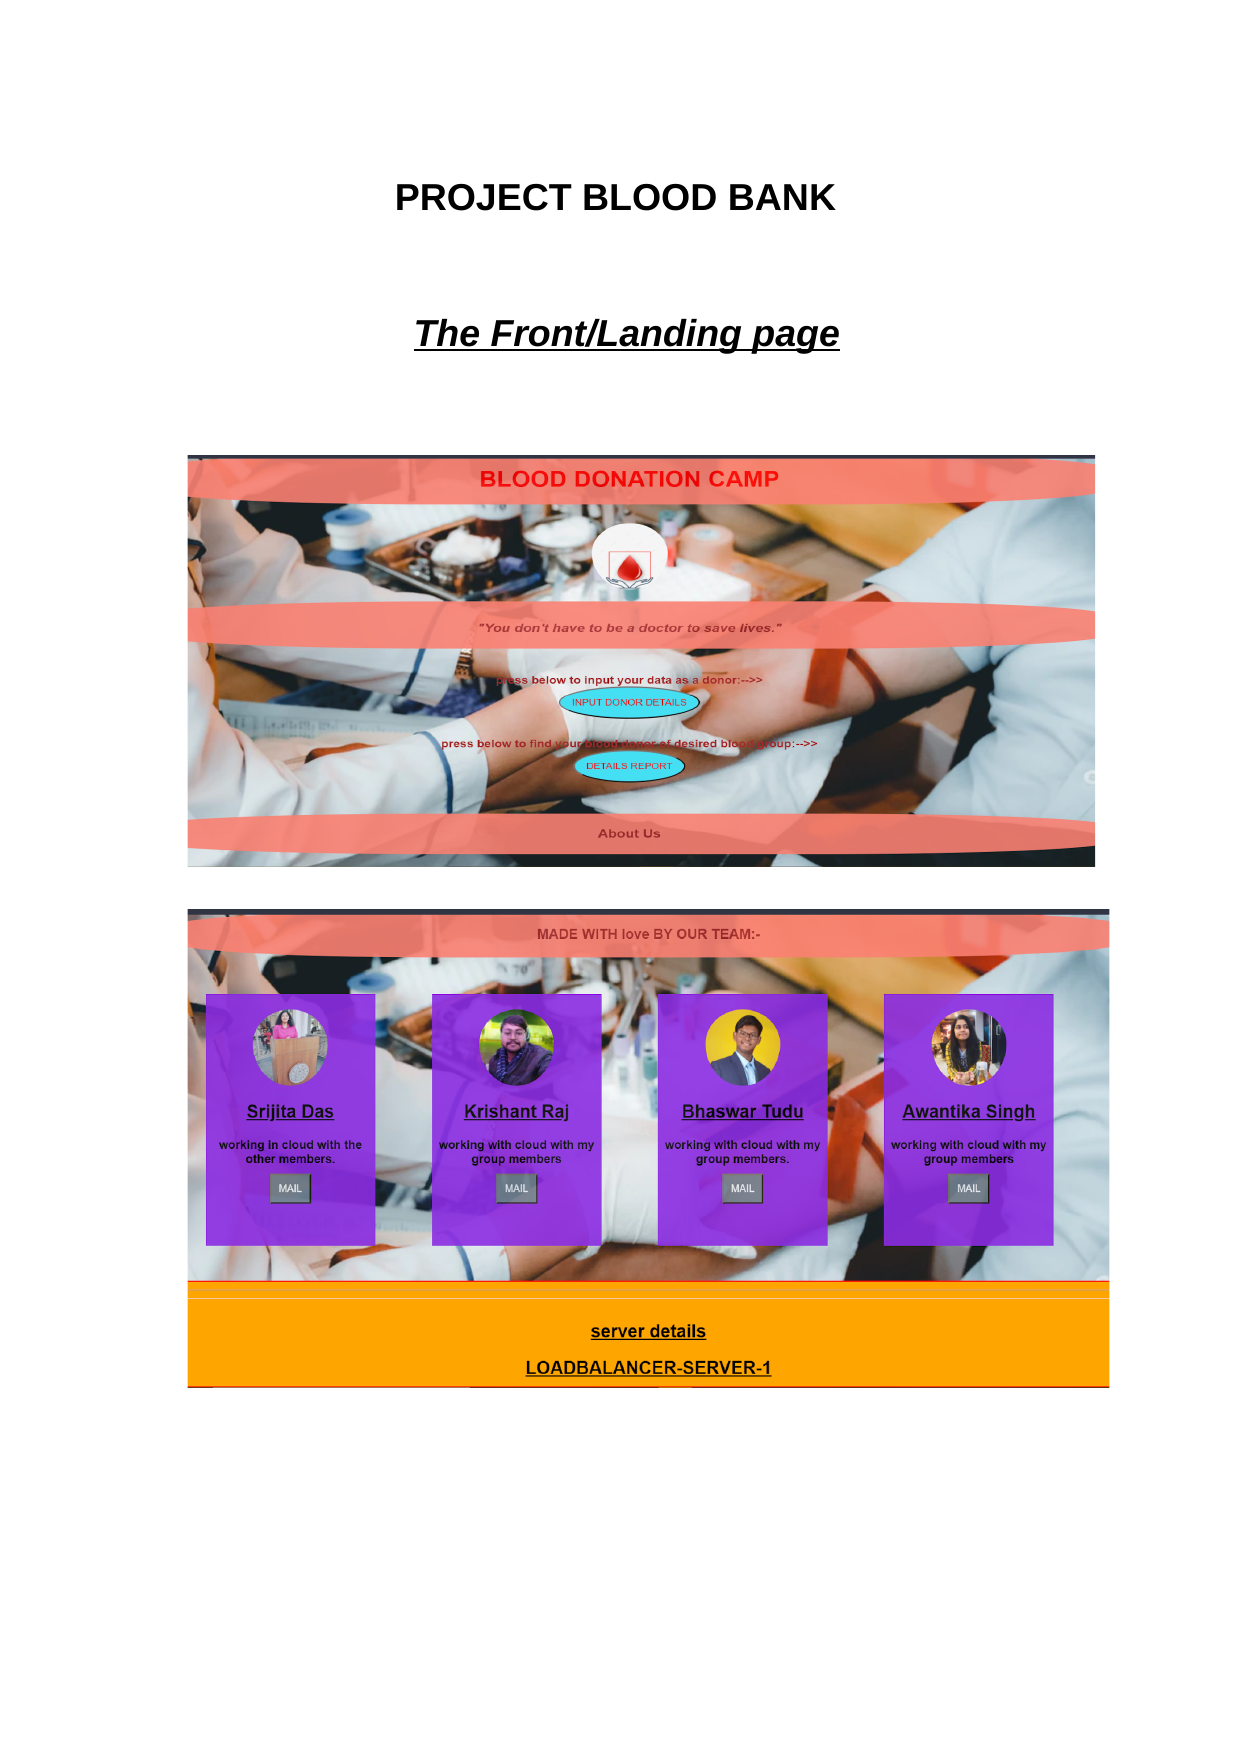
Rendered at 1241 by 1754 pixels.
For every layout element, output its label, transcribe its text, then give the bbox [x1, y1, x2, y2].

picture [187, 455, 1096, 867]
picture [187, 909, 1110, 1388]
text The Front/Landing page [187, 311, 1053, 354]
text PROJECT BLOOD BANK [187, 175, 1053, 218]
